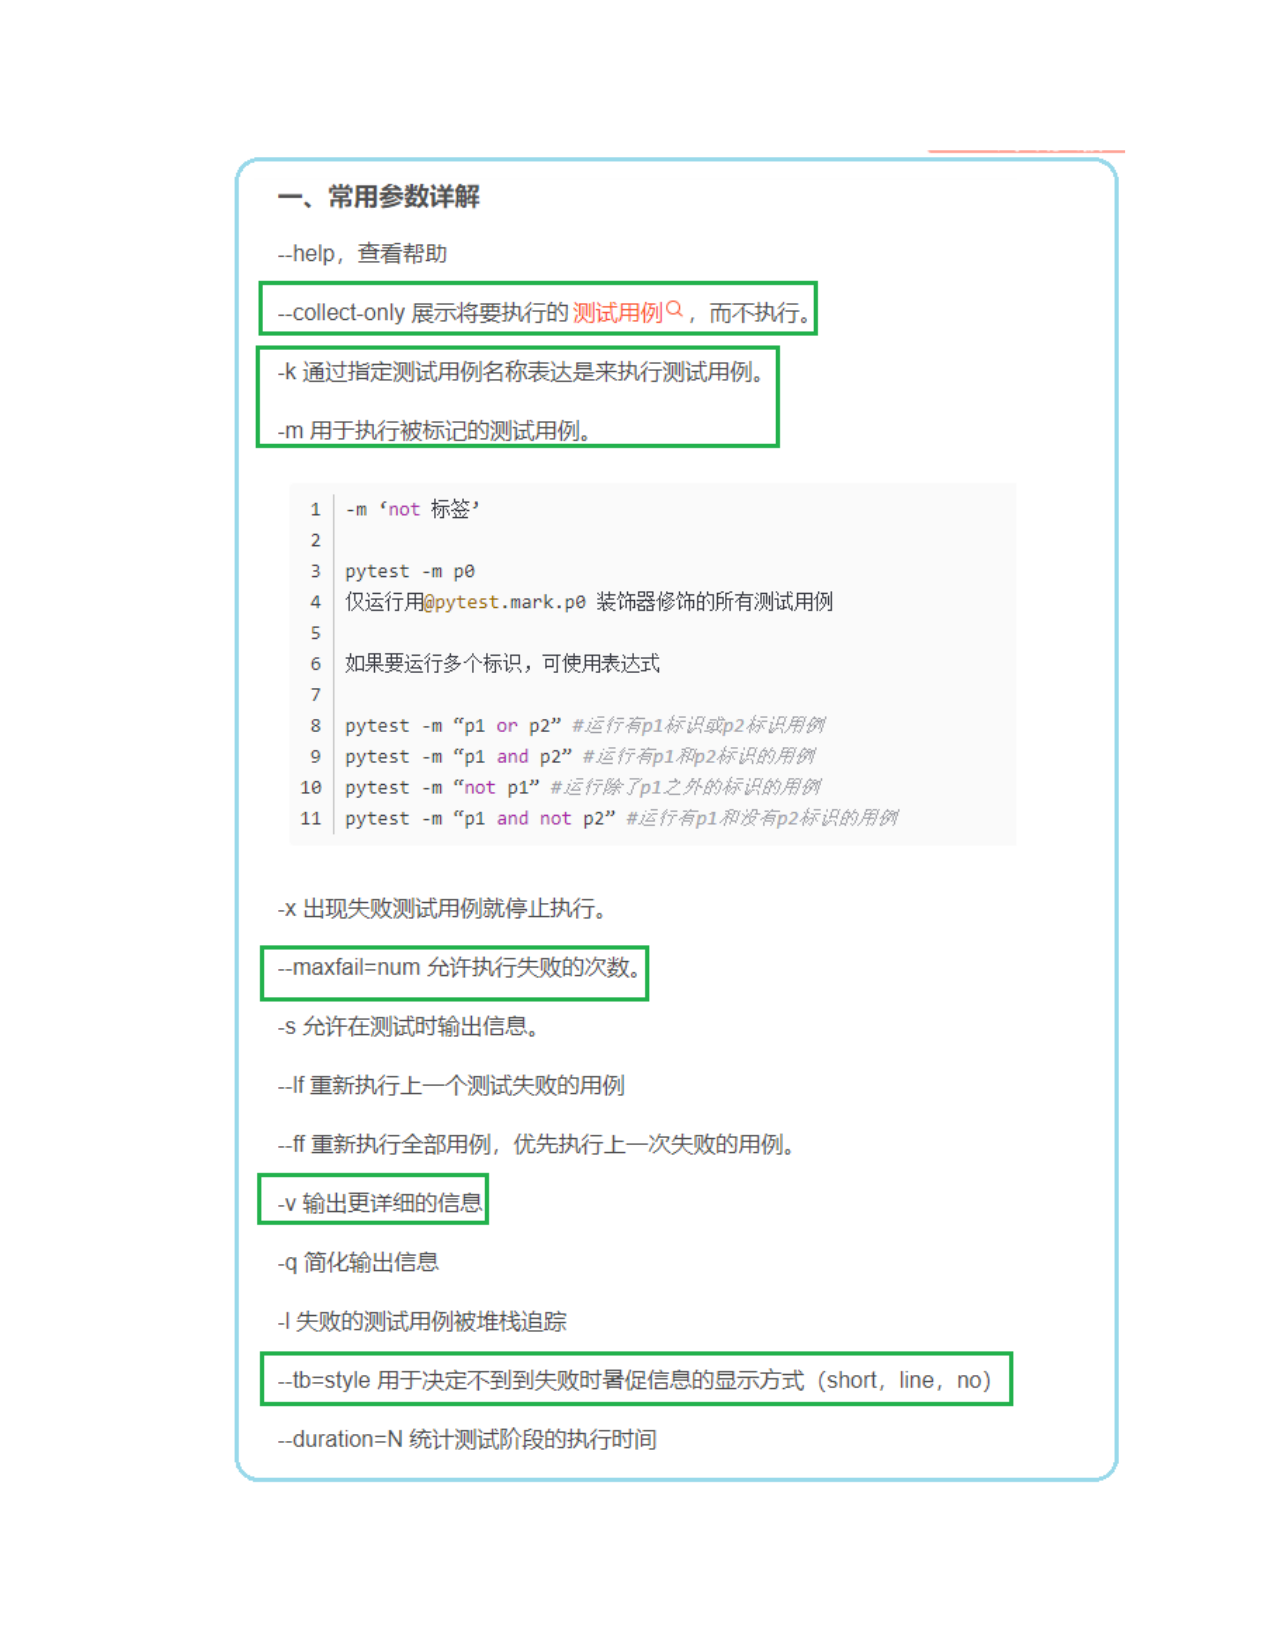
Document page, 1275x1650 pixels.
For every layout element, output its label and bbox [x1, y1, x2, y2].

picture [225, 150, 1125, 1485]
